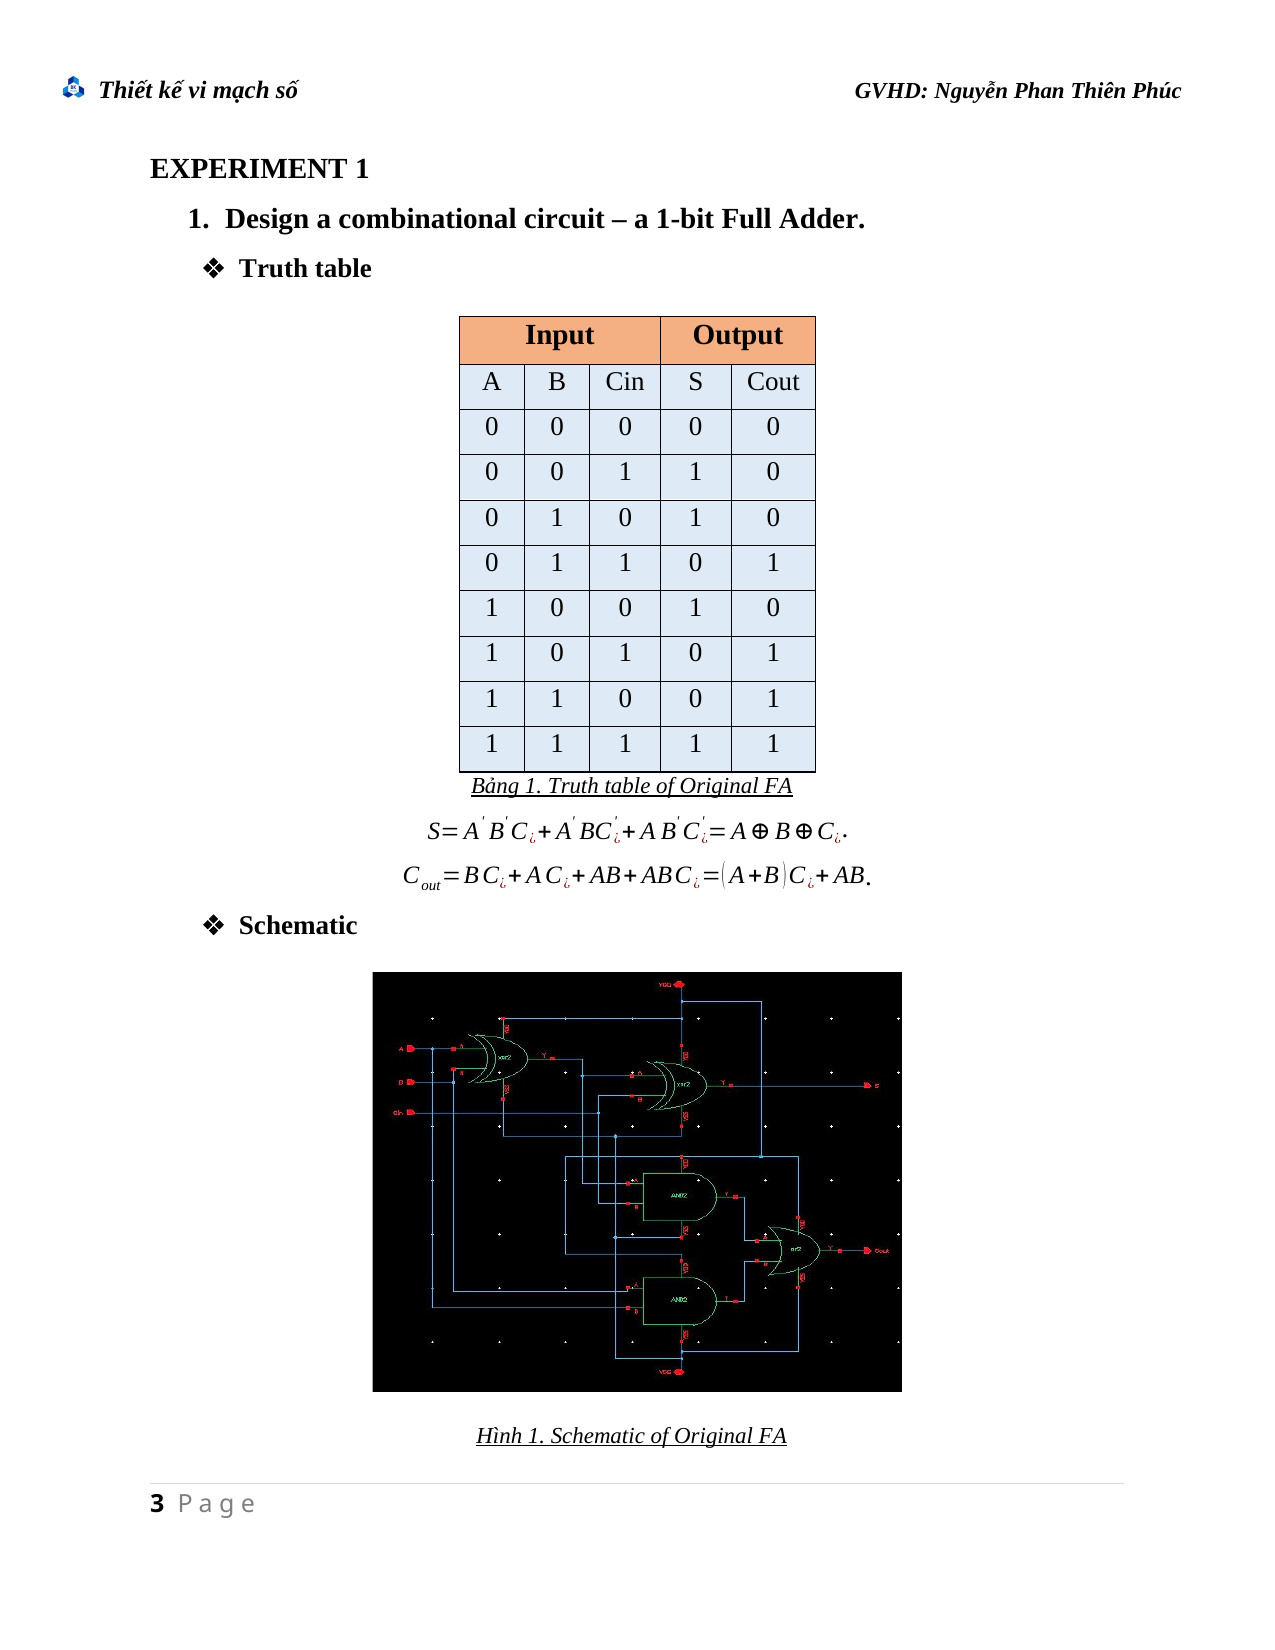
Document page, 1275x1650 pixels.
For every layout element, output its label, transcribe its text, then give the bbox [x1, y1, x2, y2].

table_cell 1 [661, 591, 731, 636]
table_cell 1 [661, 501, 731, 545]
table_header Output [661, 317, 815, 364]
table_cell 1 [590, 637, 660, 681]
table_cell 1 [590, 727, 660, 771]
table_cell 1 [525, 682, 589, 726]
table_cell Cin [590, 365, 660, 409]
table_cell 0 [732, 410, 815, 454]
table_cell 1 [661, 455, 731, 499]
list Hình 1. Schematic of Original FA [141, 1422, 1124, 1448]
table_cell 0 [661, 546, 731, 590]
table_cell S [661, 365, 731, 409]
table_cell 0 [661, 410, 731, 454]
subtitle EXPERIMENT 1 [150, 151, 1124, 184]
table_cell 0 [525, 410, 589, 454]
table_cell 0 [732, 501, 815, 545]
table_cell 0 [732, 591, 815, 636]
table_cell 1 [590, 455, 660, 499]
table_cell 1 [525, 546, 589, 590]
subtitle Design a combinational circuit – a 1-bit Full Adder. [187, 202, 1124, 235]
table_cell 0 [590, 591, 660, 636]
table_cell 0 [525, 591, 589, 636]
table_cell 0 [732, 455, 815, 499]
table_cell 0 [590, 410, 660, 454]
table_cell 1 [732, 637, 815, 681]
table_header Input [460, 317, 660, 364]
table_cell 0 [460, 410, 524, 454]
table_cell 1 [525, 501, 589, 545]
table_cell 1 [460, 682, 524, 726]
table_cell 1 [590, 546, 660, 590]
table_cell 1 [661, 727, 731, 771]
table_cell 0 [460, 546, 524, 590]
list Bảng 1. Truth table of Original FA [141, 772, 1124, 799]
table_cell 1 [732, 546, 815, 590]
table_cell 0 [590, 682, 660, 726]
table_cell 0 [525, 455, 589, 499]
table_cell 0 [460, 501, 524, 545]
table_cell 1 [732, 727, 815, 771]
list . [150, 860, 1124, 894]
picture [61, 75, 86, 99]
table_cell 0 [590, 501, 660, 545]
list Truth table [201, 252, 1124, 284]
list . [150, 812, 1124, 845]
picture [372, 972, 902, 1392]
table_cell 1 [460, 727, 524, 771]
table_cell 1 [525, 727, 589, 771]
table_cell 0 [661, 682, 731, 726]
table_cell 1 [460, 591, 524, 636]
table_cell 1 [732, 682, 815, 726]
table_cell Cout [732, 365, 815, 409]
table_cell B [525, 365, 589, 409]
list Schematic [201, 909, 1124, 941]
table_cell 0 [525, 637, 589, 681]
table_cell 0 [460, 455, 524, 499]
table_cell A [460, 365, 524, 409]
table_cell 1 [460, 637, 524, 681]
table_cell 0 [661, 637, 731, 681]
